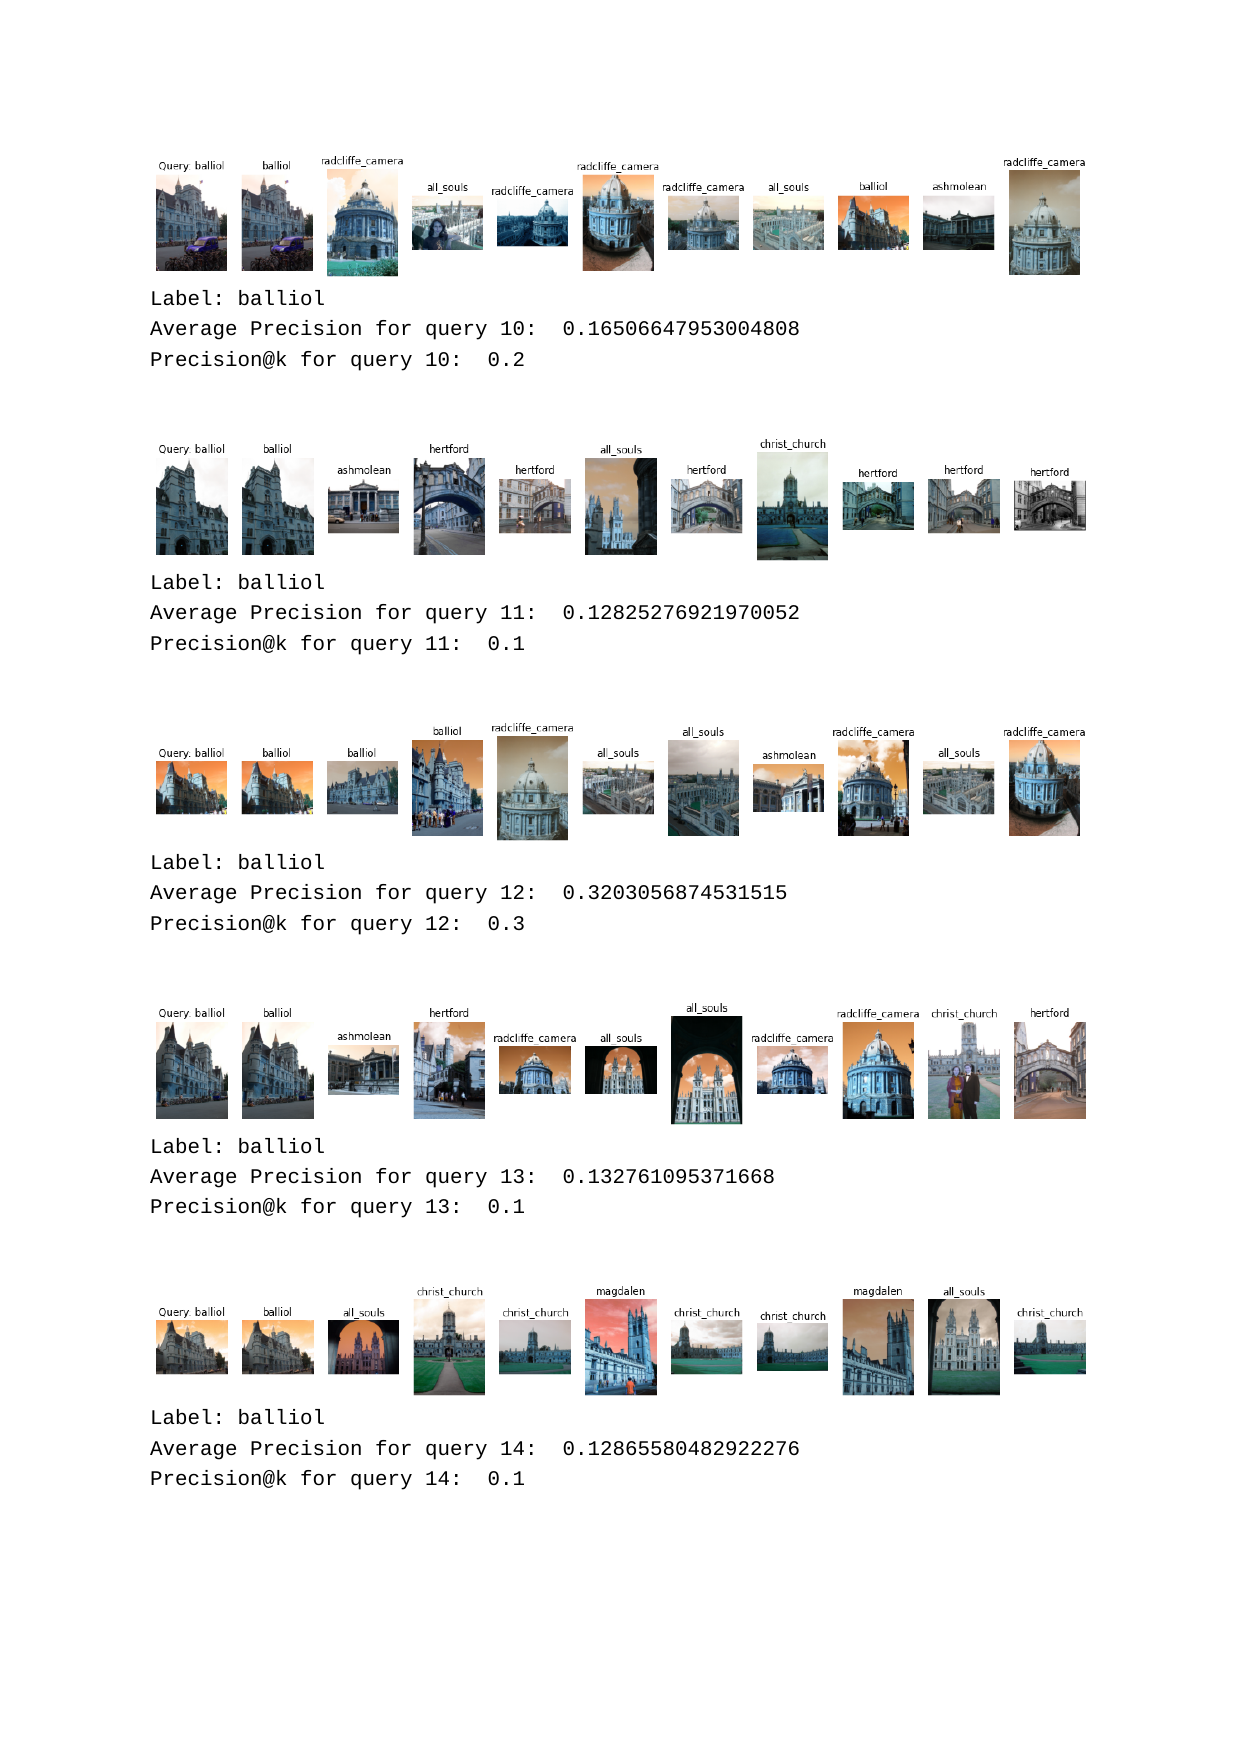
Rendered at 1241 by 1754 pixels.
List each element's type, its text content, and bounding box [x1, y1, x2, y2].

text Precision@k for query 14: 0.1 [150, 1461, 1090, 1492]
text Average Precision for query 10: 0.16506647953004808 [150, 312, 1090, 342]
text Label: balliol [150, 846, 1090, 876]
picture [150, 150, 1091, 282]
picture [150, 996, 1091, 1130]
text Precision@k for query 12: 0.3 [150, 906, 1090, 936]
text Label: balliol [150, 566, 1090, 596]
text Average Precision for query 11: 0.12825276921970052 [150, 596, 1090, 626]
text Label: balliol [150, 1130, 1090, 1159]
text Average Precision for query 12: 0.3203056874531515 [150, 876, 1090, 906]
picture [150, 1280, 1091, 1401]
picture [150, 433, 1091, 566]
text Precision@k for query 11: 0.1 [150, 626, 1090, 656]
text Average Precision for query 13: 0.132761095371668 [150, 1159, 1090, 1190]
text Label: balliol [150, 1401, 1090, 1431]
text Precision@k for query 10: 0.2 [150, 342, 1090, 372]
text Label: balliol [150, 282, 1090, 312]
text Average Precision for query 14: 0.12865580482922276 [150, 1431, 1090, 1461]
picture [150, 717, 1091, 846]
text Precision@k for query 13: 0.1 [150, 1190, 1090, 1220]
